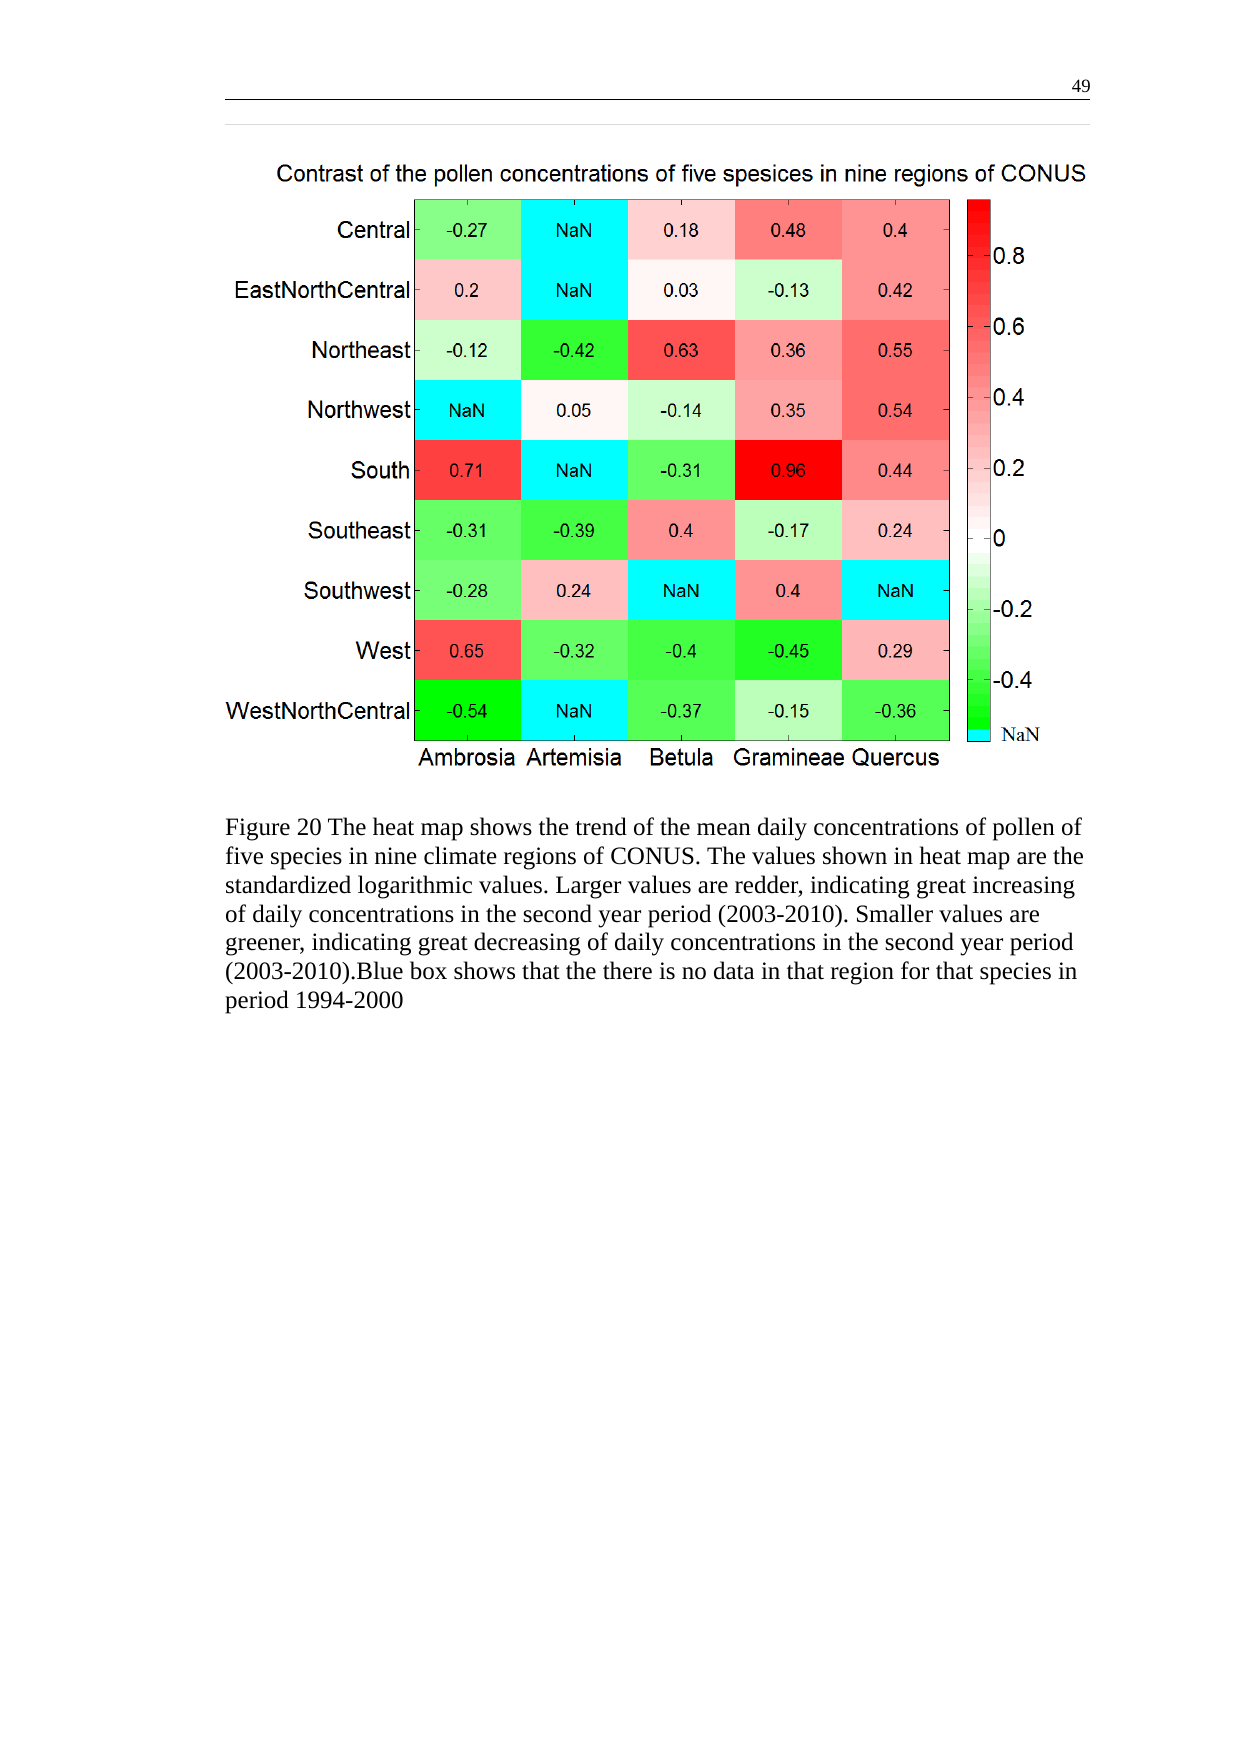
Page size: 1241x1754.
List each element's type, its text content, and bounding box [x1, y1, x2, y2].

picture [225, 150, 1091, 813]
text Figure 20 The heat map shows the trend of the mean daily concentrations of pollen of five species in nine climate regions of CONUS. The values shown in heat map are the standardized logarithmic values. Larger values are redder, indicating great increasing of daily concentrations in the second year period (2003-2010). Smaller values are greener, indicating great decreasing of daily concentrations in the second year period (2003-2010).Blue box shows that the there is no data in that region for that species in period 1994-2000 [225, 813, 1090, 1014]
